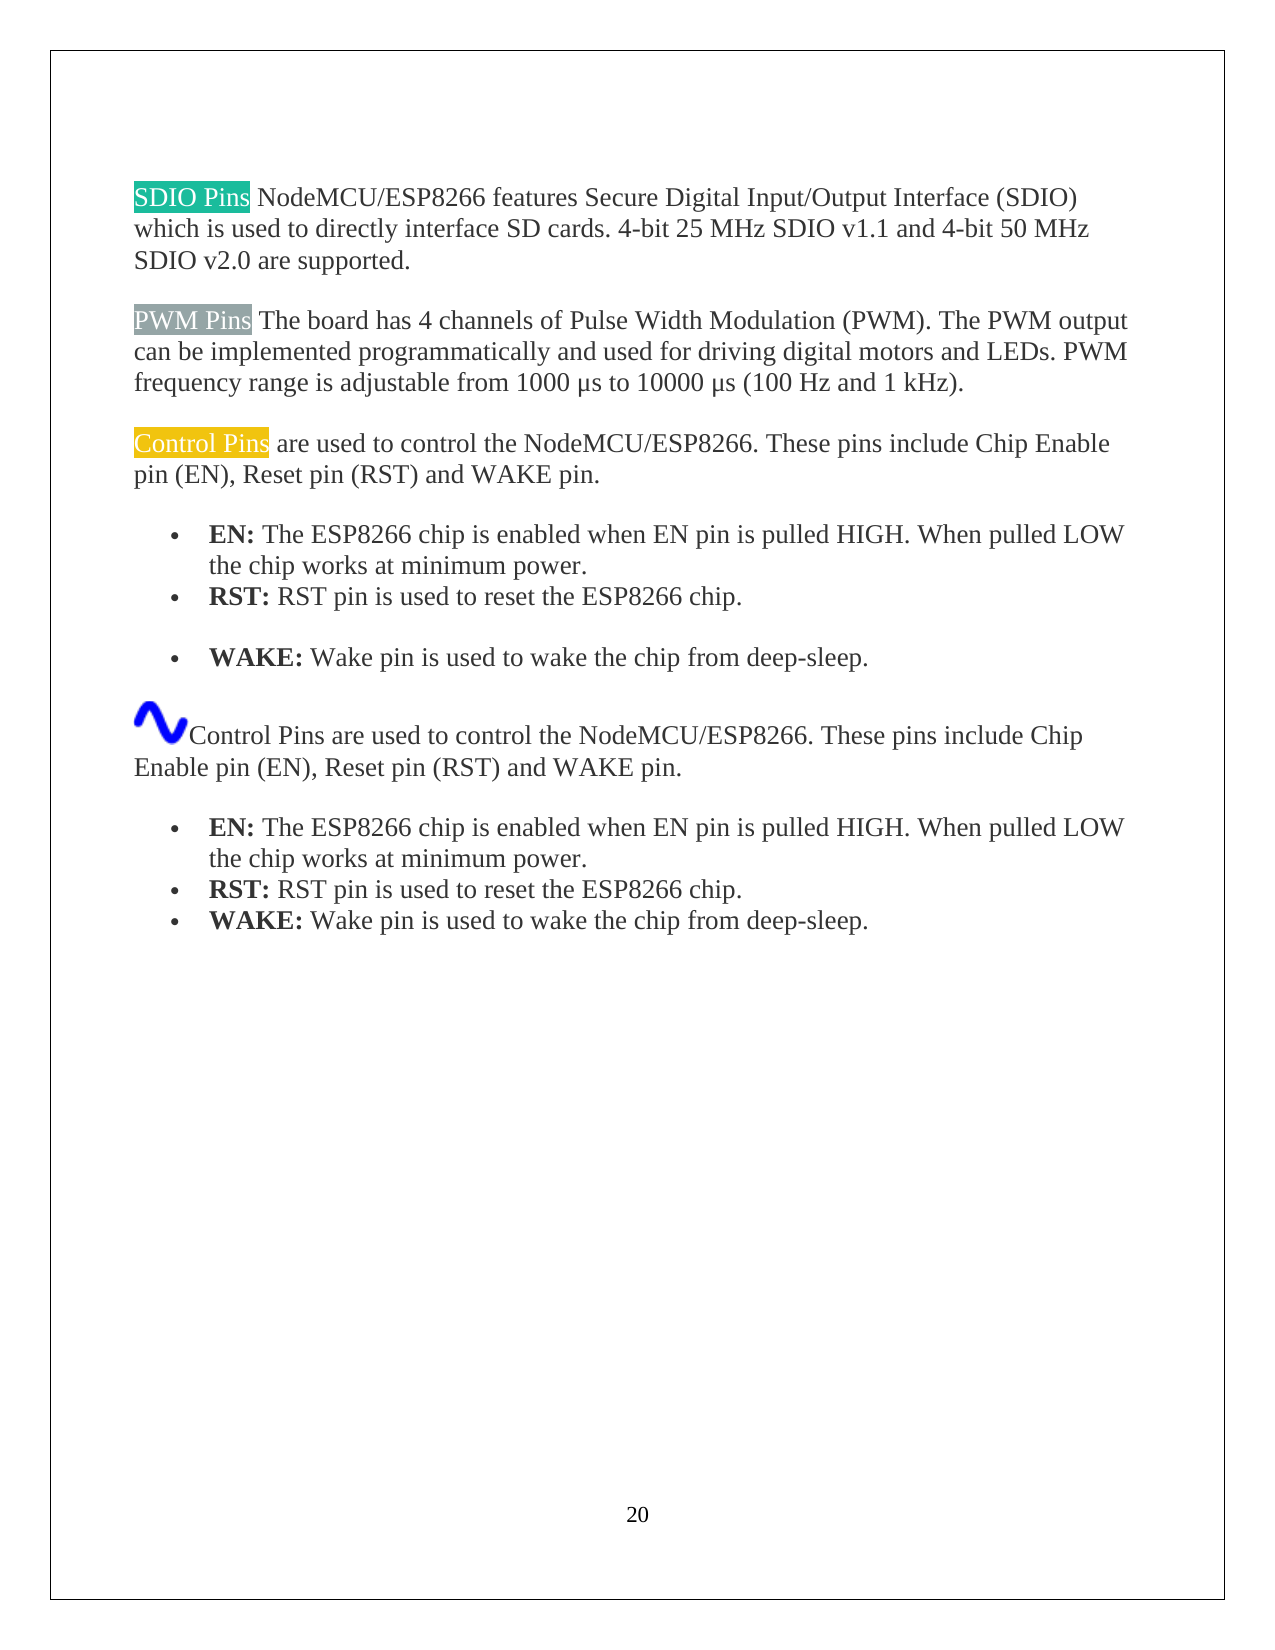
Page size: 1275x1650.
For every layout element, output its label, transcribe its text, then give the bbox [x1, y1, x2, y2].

list RST: RST pin is used to reset the ESP8266 chip. [171, 873, 1142, 904]
list EN: The ESP8266 chip is enabled when EN pin is pulled HIGH. When pulled LOW the chip works at minimum power. [171, 811, 1142, 873]
list WAKE: Wake pin is used to wake the chip from deep-sleep. [171, 904, 1142, 936]
text Control Pins are used to control the NodeMCU/ESP8266. These pins include Chip Enable pin (EN), Reset pin (RST) and WAKE pin. [133, 701, 1142, 782]
list EN: The ESP8266 chip is enabled when EN pin is pulled HIGH. When pulled LOW the chip works at minimum power. [171, 518, 1142, 580]
text Control Pins are used to control the NodeMCU/ESP8266. These pins include Chip Enable pin (EN), Reset pin (RST) and WAKE pin. [133, 427, 1142, 489]
picture [133, 701, 189, 745]
text SDIO Pins NodeMCU/ESP8266 features Secure Digital Input/Output Interface (SDIO) which is used to directly interface SD cards. 4-bit 25 MHz SDIO v1.1 and 4-bit 50 MHz SDIO v2.0 are supported. [133, 181, 1142, 275]
list RST: RST pin is used to reset the ESP8266 chip. [171, 580, 1142, 612]
text PWM Pins The board has 4 channels of Pulse Width Modulation (PWM). The PWM output can be implemented programmatically and used for driving digital motors and LEDs. PWM frequency range is adjustable from 1000 μs to 10000 μs (100 Hz and 1 kHz). [133, 304, 1142, 397]
list WAKE: Wake pin is used to wake the chip from deep-sleep. [171, 641, 1142, 672]
